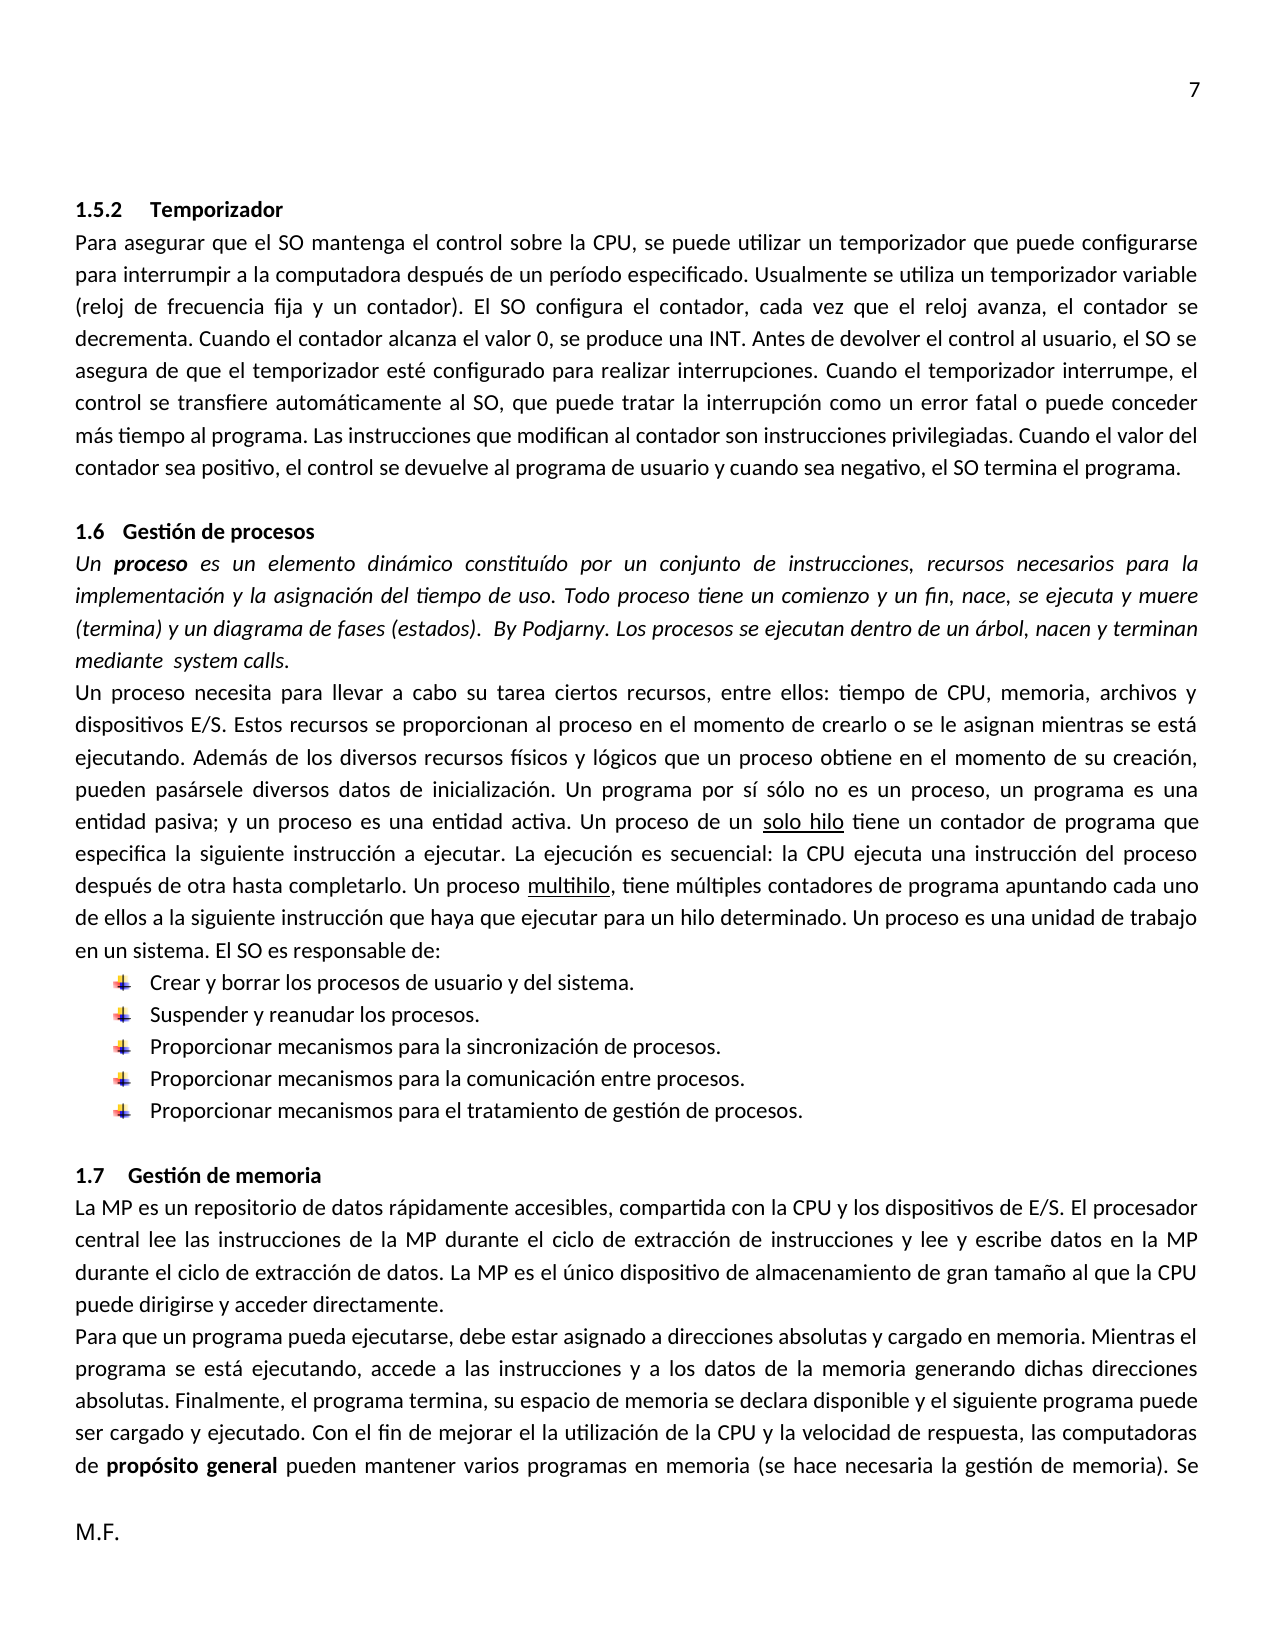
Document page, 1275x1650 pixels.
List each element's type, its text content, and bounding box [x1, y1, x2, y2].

list Proporcionar mecanismos para la comunicación entre procesos. [112, 1064, 1200, 1092]
list Proporcionar mecanismos para la sincronización de procesos. [112, 1032, 1200, 1060]
picture [113, 1038, 131, 1055]
list Gestión de memoria [75, 1161, 1200, 1189]
picture [113, 1070, 131, 1087]
picture [113, 973, 131, 991]
list Gestión de procesos [75, 517, 1200, 545]
list Suspender y reanudar los procesos. [112, 1000, 1200, 1028]
list Un proceso necesita para llevar a cabo su tarea ciertos recursos, entre ellos: tiempo de CPU, memoria, archivos y dispositivos E/S. Estos recursos se proporcionan al proceso en el momento de crearlo o se le asignan mientras se está ejecutando. Además de los diversos recursos físicos y lógicos que un proceso obtiene en el momento de su creación, pueden pasársele diversos datos de inicialización. Un programa por sí sólo no es un proceso, un programa es una entidad pasiva; y un proceso es una entidad activa. Un proceso de un solo hilo tiene un contador de programa que especifica la siguiente instrucción a ejecutar. La ejecución es secuencial: la CPU ejecuta una instrucción del proceso después de otra hasta completarlo. Un proceso multihilo, tiene múltiples contadores de programa apuntando cada uno de ellos a la siguiente instrucción que haya que ejecutar para un hilo determinado. Un proceso es una unidad de trabajo en un sistema. El SO es responsable de: [75, 678, 1200, 964]
list Crear y borrar los procesos de usuario y del sistema. [112, 968, 1200, 996]
list Un proceso es un elemento dinámico constituído por un conjunto de instrucciones, recursos necesarios para la implementación y la asignación del tiempo de uso. Todo proceso tiene un comienzo y un fin, nace, se ejecuta y muere (termina) y un diagrama de fases (estados). By Podjarny. Los procesos se ejecutan dentro de un árbol, nacen y terminan mediante system calls. [75, 549, 1200, 674]
list Para asegurar que el SO mantenga el control sobre la CPU, se puede utilizar un temporizador que puede configurarse para interrumpir a la computadora después de un período especificado. Usualmente se utiliza un temporizador variable (reloj de frecuencia fija y un contador). El SO configura el contador, cada vez que el reloj avanza, el contador se decrementa. Cuando el contador alcanza el valor 0, se produce una INT. Antes de devolver el control al usuario, el SO se asegura de que el temporizador esté configurado para realizar interrupciones. Cuando el temporizador interrumpe, el control se transfiere automáticamente al SO, que puede tratar la interrupción como un error fatal o puede conceder más tiempo al programa. Las instrucciones que modifican al contador son instrucciones privilegiadas. Cuando el valor del contador sea positivo, el control se devuelve al programa de usuario y cuando sea negativo, el SO termina el programa. [75, 228, 1200, 481]
text La MP es un repositorio de datos rápidamente accesibles, compartida con la CPU y los dispositivos de E/S. El procesador central lee las instrucciones de la MP durante el ciclo de extracción de instrucciones y lee y escribe datos en la MP durante el ciclo de extracción de datos. La MP es el único dispositivo de almacenamiento de gran tamaño al que la CPU puede dirigirse y acceder directamente. [75, 1193, 1200, 1318]
picture [113, 1005, 131, 1023]
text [75, 1322, 1200, 1479]
list Temporizador [75, 195, 1200, 223]
list Proporcionar mecanismos para el tratamiento de gestión de procesos. [112, 1097, 1200, 1125]
picture [113, 1102, 131, 1119]
